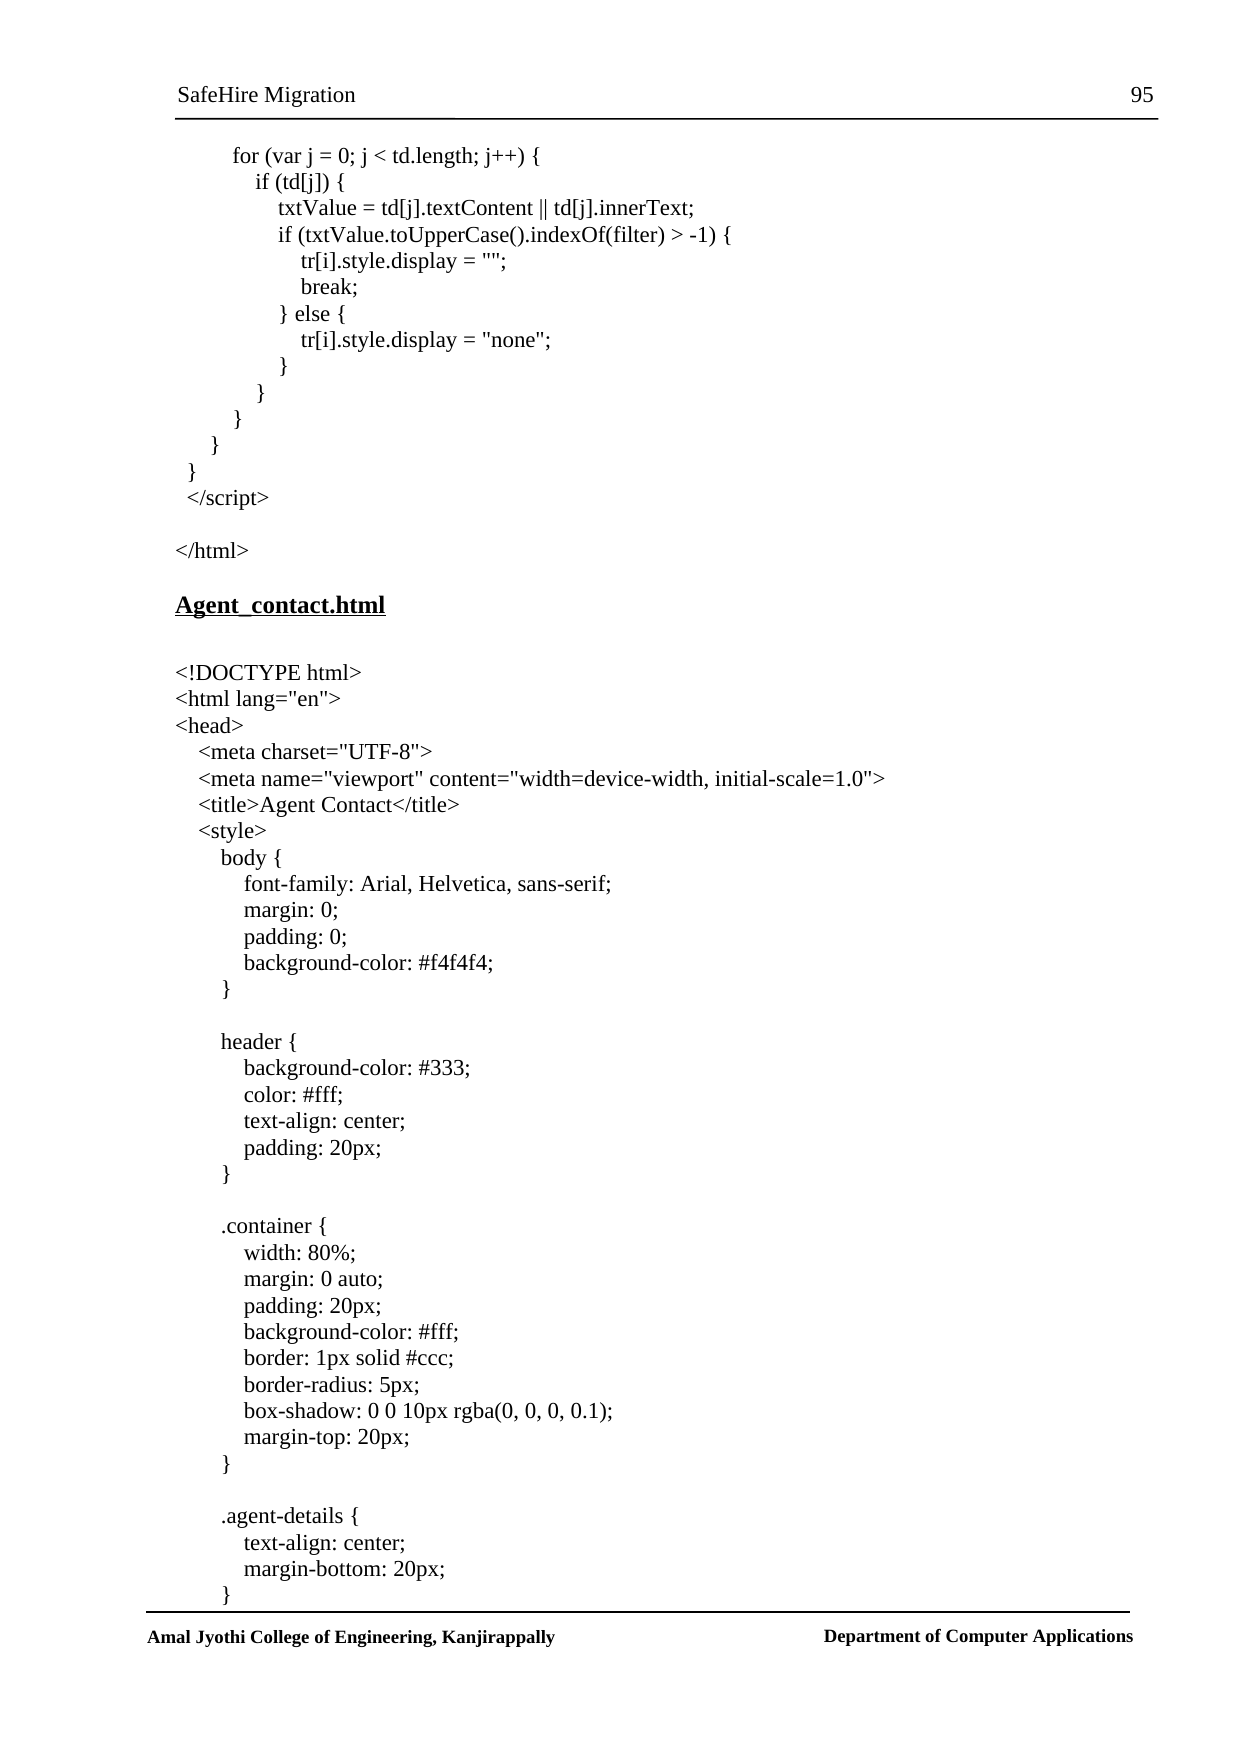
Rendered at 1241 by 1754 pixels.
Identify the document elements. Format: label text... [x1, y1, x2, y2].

text padding: 20px; [175, 1292, 1162, 1318]
text body { [175, 844, 1162, 870]
text margin-top: 20px; [175, 1423, 1162, 1450]
text } [175, 1582, 1162, 1608]
text text-align: center; [175, 1107, 1162, 1133]
text background-color: #f4f4f4; [175, 949, 1162, 975]
text tr[i].style.display = ""; [175, 247, 1162, 273]
text } [175, 975, 1162, 1002]
text margin-bottom: 20px; [175, 1555, 1162, 1582]
text if (txtValue.toUpperCase().indexOf(filter) > -1) { [175, 221, 1162, 247]
text break; [175, 273, 1162, 300]
text for (var j = 0; j < td.length; j++) { [175, 142, 1162, 168]
text <title>Agent Contact</title> [175, 791, 1162, 817]
text } [175, 458, 1162, 484]
text } [175, 432, 1162, 458]
text <style> [175, 817, 1162, 844]
text <html lang="en"> [175, 686, 1162, 712]
text </html> [175, 537, 1162, 563]
text tr[i].style.display = "none"; [175, 326, 1162, 352]
text } [175, 379, 1162, 405]
text <meta charset="UTF-8"> [175, 738, 1162, 764]
text background-color: #333; [175, 1054, 1162, 1081]
text background-color: #fff; [175, 1318, 1162, 1344]
text border: 1px solid #ccc; [175, 1344, 1162, 1371]
text font-family: Arial, Helvetica, sans-serif; [175, 870, 1162, 896]
text text-align: center; [175, 1529, 1162, 1555]
text } [175, 1450, 1162, 1476]
text width: 80%; [175, 1239, 1162, 1265]
text header { [175, 1028, 1162, 1054]
text if (td[j]) { [175, 168, 1162, 194]
text </script> [175, 484, 1162, 511]
text padding: 0; [175, 923, 1162, 949]
text margin: 0; [175, 896, 1162, 923]
text Agent_contact.html [175, 590, 1162, 618]
text padding: 20px; [175, 1133, 1162, 1160]
text } [175, 1160, 1162, 1186]
text <!DOCTYPE html> [175, 659, 1162, 686]
text border-radius: 5px; [175, 1371, 1162, 1397]
text color: #fff; [175, 1081, 1162, 1107]
text margin: 0 auto; [175, 1265, 1162, 1292]
text .container { [175, 1213, 1162, 1239]
text .agent-details { [175, 1502, 1162, 1529]
text txtValue = td[j].textContent || td[j].innerText; [175, 194, 1162, 221]
text } [175, 405, 1162, 432]
text <meta name="viewport" content="width=device-width, initial-scale=1.0"> [175, 764, 1162, 791]
text <head> [175, 712, 1162, 738]
text box-shadow: 0 0 10px rgba(0, 0, 0, 0.1); [175, 1397, 1162, 1423]
text } [175, 352, 1162, 379]
text } else { [175, 300, 1162, 326]
